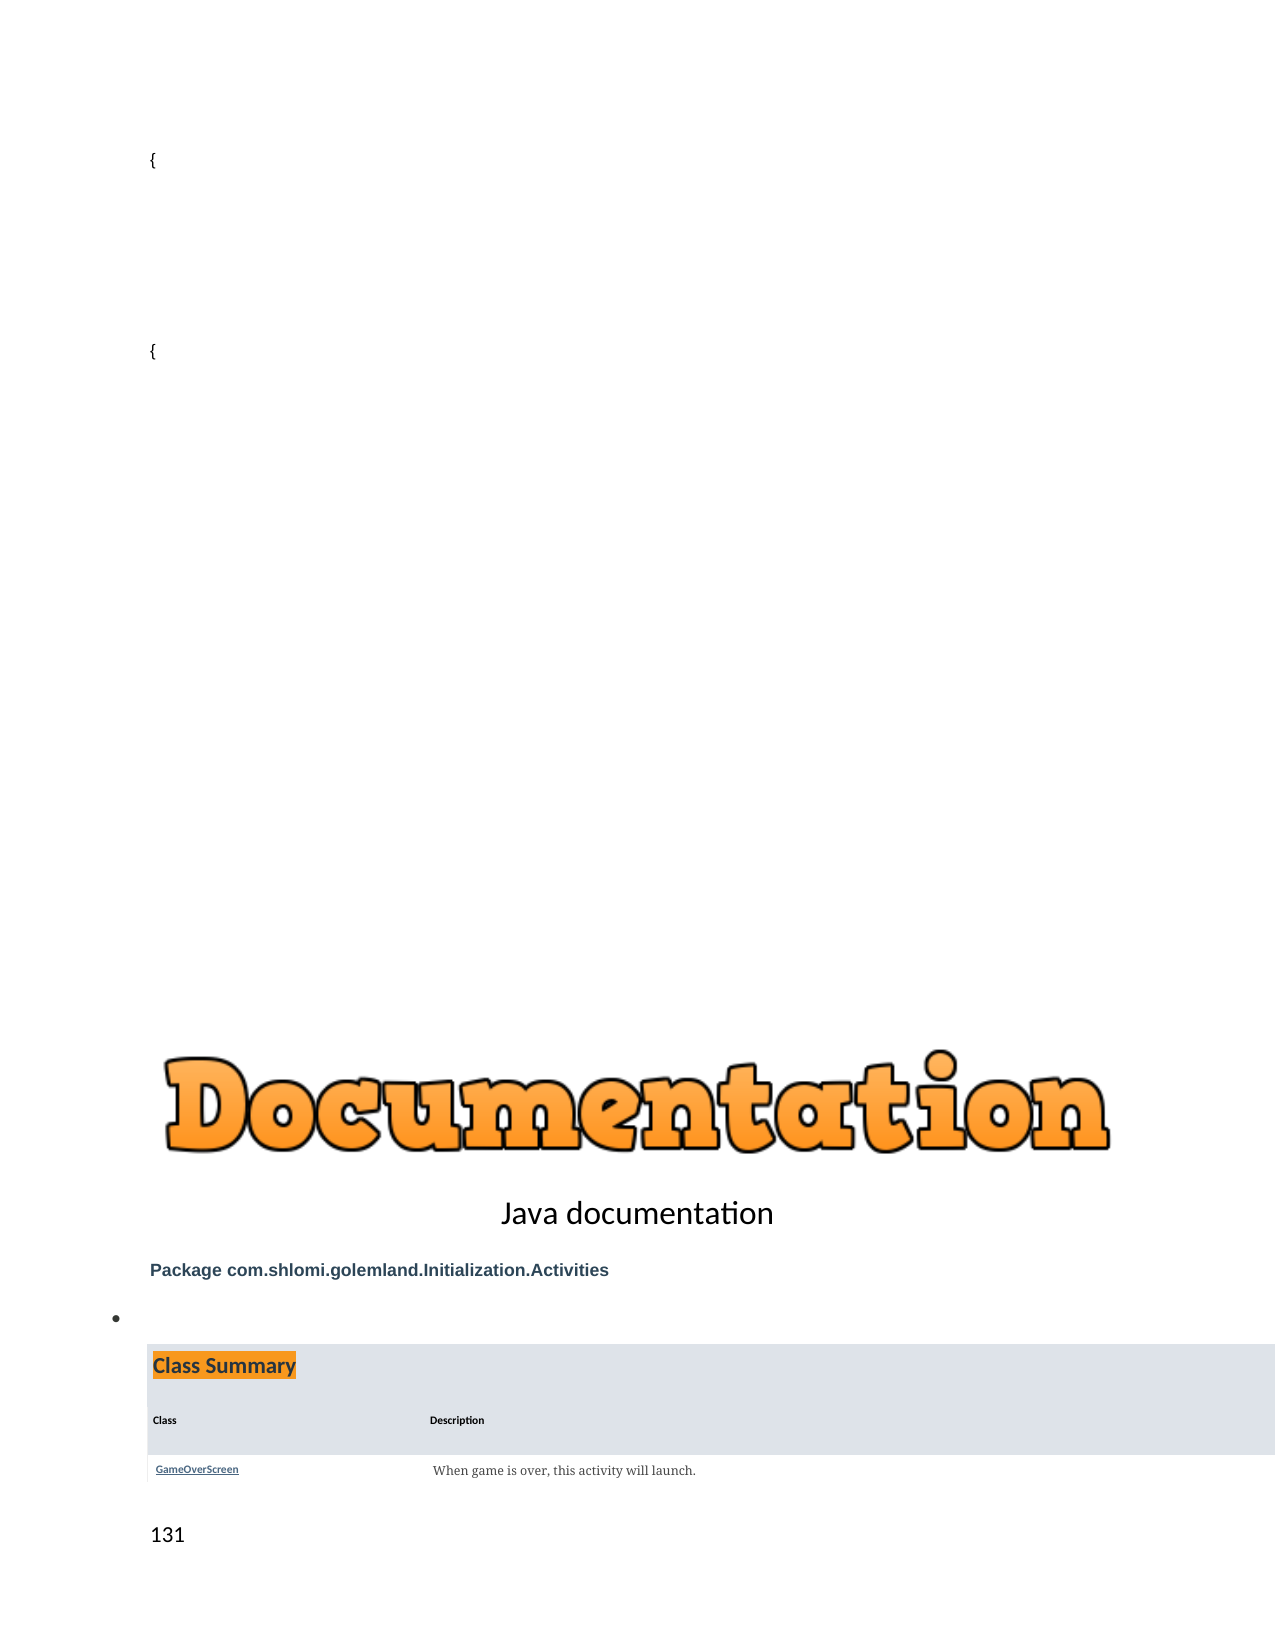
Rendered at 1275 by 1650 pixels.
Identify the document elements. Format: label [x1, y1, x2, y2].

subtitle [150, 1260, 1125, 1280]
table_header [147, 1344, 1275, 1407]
picture [150, 1037, 1125, 1168]
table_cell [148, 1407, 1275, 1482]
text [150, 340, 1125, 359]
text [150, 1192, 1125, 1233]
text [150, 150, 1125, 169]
